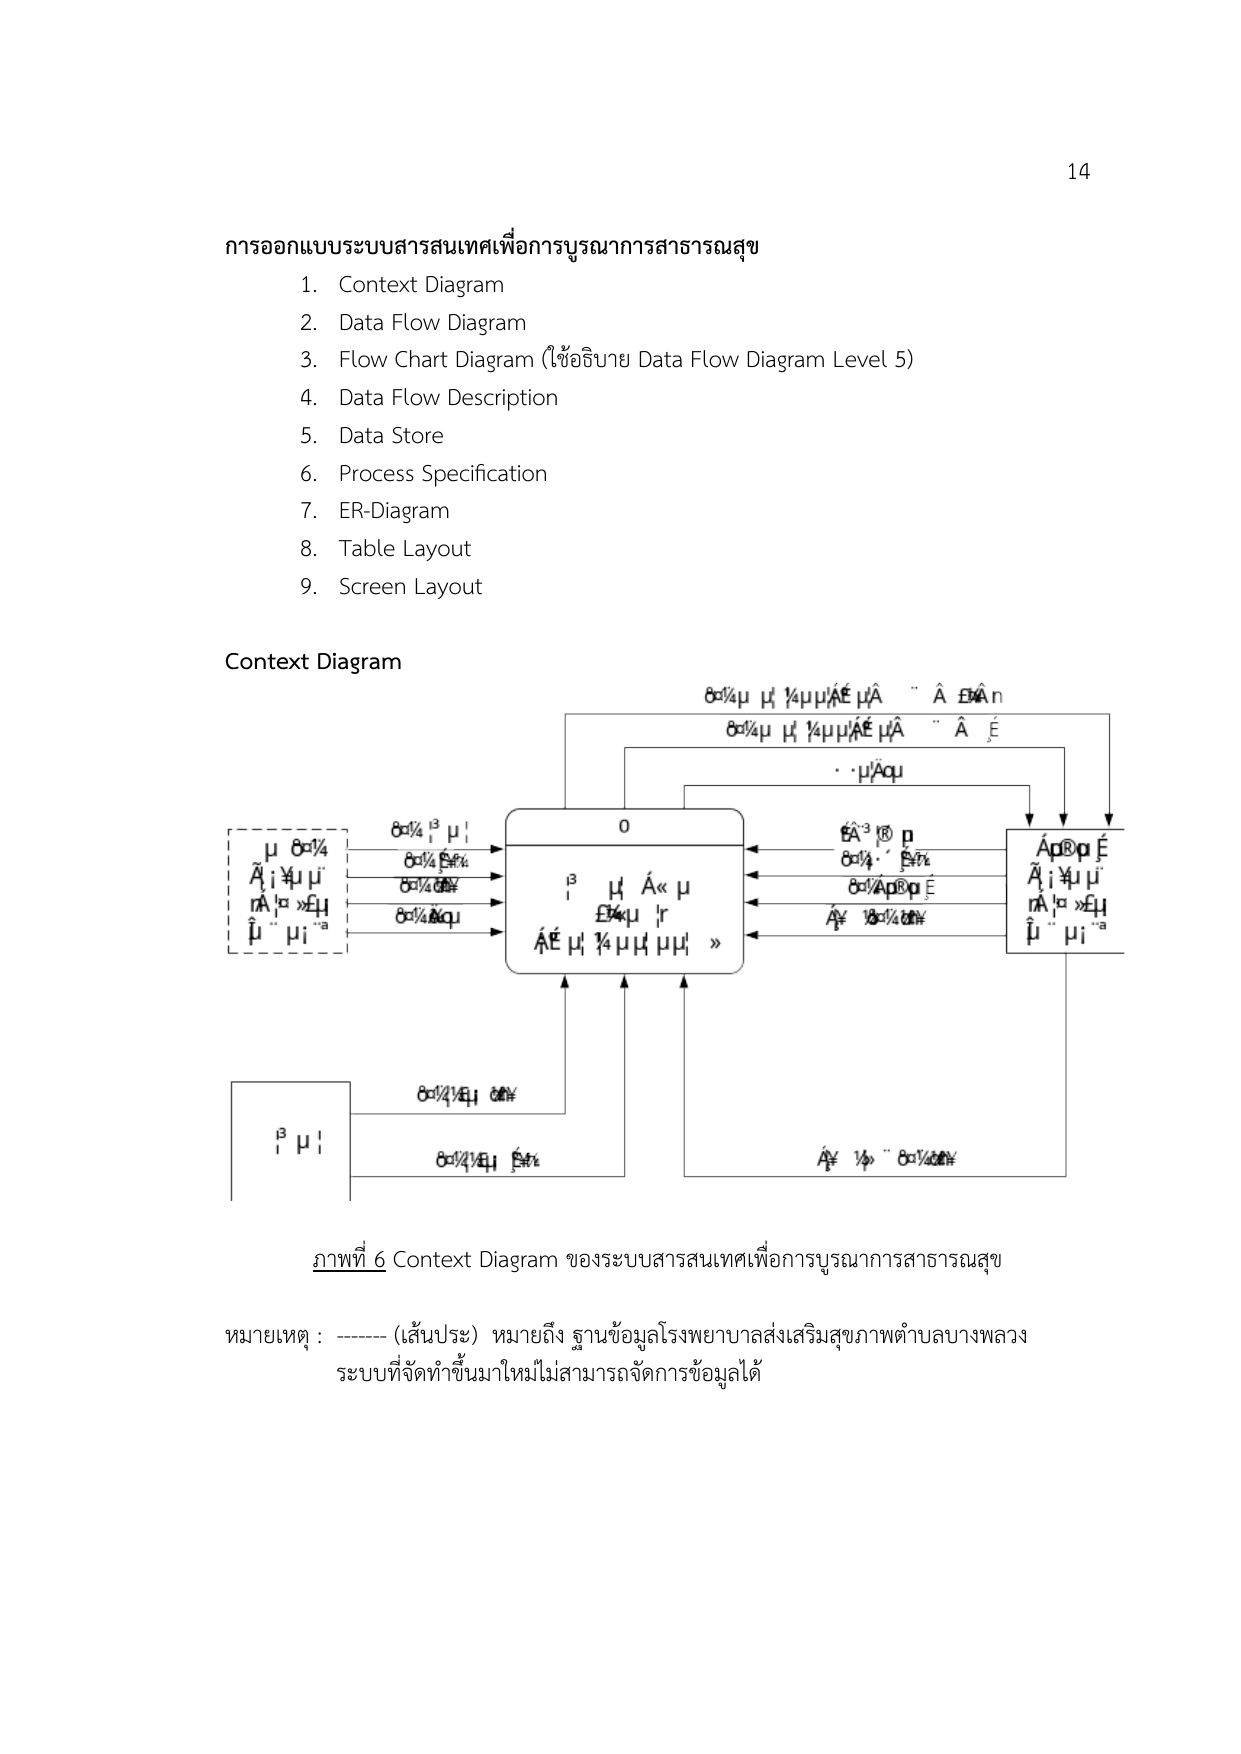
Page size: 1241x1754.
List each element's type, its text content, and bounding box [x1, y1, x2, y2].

subtitle ภาพที่ 6 Context Diagram ของระบบสารสนเทศเพื่อการบูรณาการสาธารณสุข [225, 1238, 1090, 1276]
text 8. Table Layout [225, 527, 1090, 565]
text หมายเหตุ : ------- (เส้นประ) หมายถึง ฐานข้อมูลโรงพยาบาลส่งเสริมสุขภาพตำบลบางพลวง [225, 1314, 1090, 1352]
subtitle การออกแบบระบบสารสนเทศเพื่อการบูรณาการสาธารณสุข [225, 225, 1090, 263]
text 2. Data Flow Diagram [225, 301, 1090, 338]
text 9. Screen Layout [225, 565, 1090, 602]
text ระบบที่จัดทำขึ้นมาใหม่ไม่สามารถจัดการข้อมูลได้ [225, 1352, 1090, 1389]
text 5. Data Store [225, 414, 1090, 452]
subtitle Context Diagram [225, 640, 1090, 678]
text 1. Context Diagram [225, 263, 1090, 301]
text 4. Data Flow Description [225, 376, 1090, 414]
text 7. ER-Diagram [225, 489, 1090, 527]
text 3. Flow Chart Diagram (ใช้อธิบาย Data Flow Diagram Level 5) [225, 338, 1090, 376]
text 6. Process Specification [225, 452, 1090, 489]
